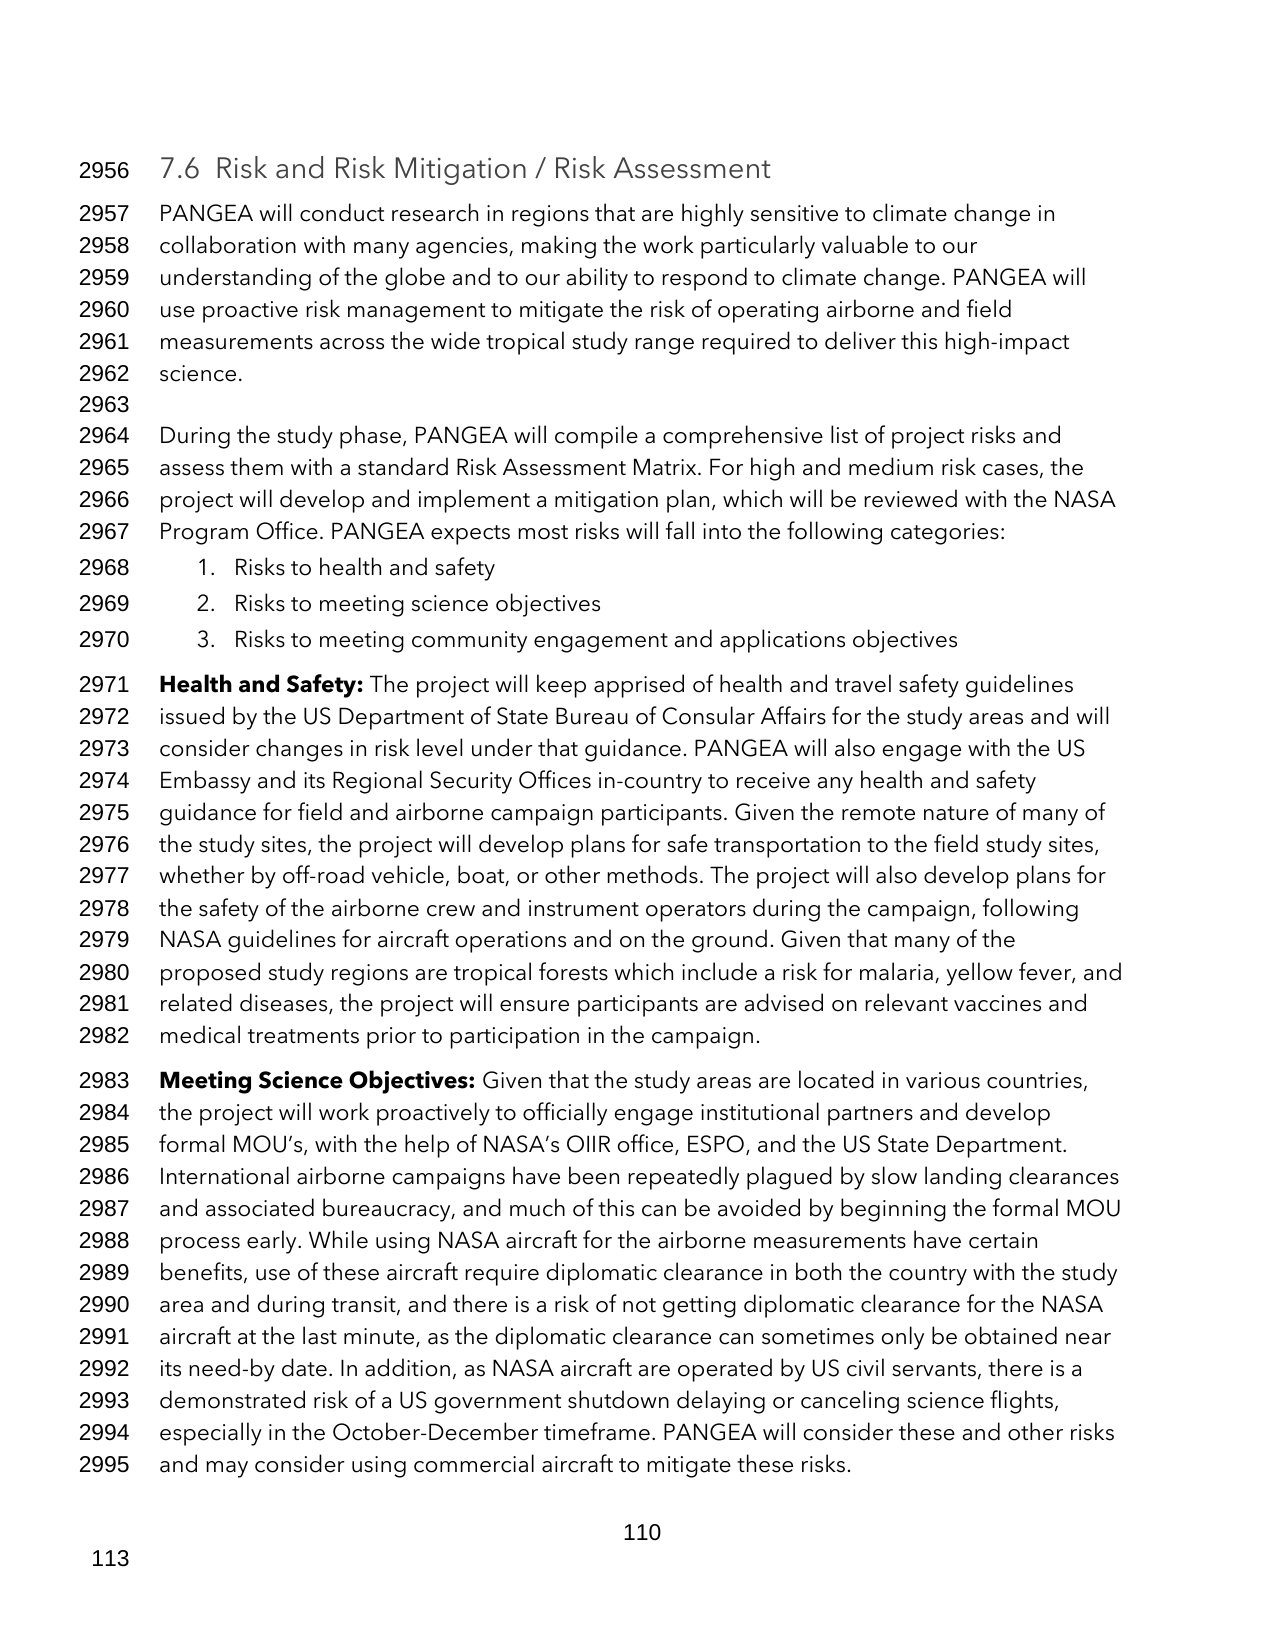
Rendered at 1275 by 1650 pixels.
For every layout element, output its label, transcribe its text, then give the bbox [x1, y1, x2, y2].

text PANGEA will conduct research in regions that are highly sensitive to climate change in collaboration with many agencies, making the work particularly valuable to our understanding of the globe and to our ability to respond to climate change. PANGEA will use proactive risk management to mitigate the risk of operating airborne and field measurements across the wide tropical study range required to deliver this high-impact science. [159, 199, 1125, 387]
text Health and Safety: The project will keep apprised of health and travel safety guidelines issued by the US Department of State Bureau of Consular Affairs for the study areas and will consider changes in risk level under that guidance. PANGEA will also engage with the US Embassy and its Regional Security Offices in-country to receive any health and safety guidance for field and airborne campaign participants. Given the remote nature of many of the study sites, the project will develop plans for safe transportation to the field study sites, whether by off-road vehicle, boat, or other methods. The project will also develop plans for the safety of the airborne crew and instrument operators during the campaign, following NASA guidelines for aircraft operations and on the ground. Given that many of the proposed study regions are tropical forests which include a risk for malaria, yellow fever, and related diseases, the project will ensure participants are advised on relevant vaccines and medical treatments prior to participation in the campaign. [159, 670, 1125, 1049]
list Risks to health and safety [196, 553, 1125, 581]
text During the study phase, PANGEA will compile a comprehensive list of project risks and assess them with a standard Risk Assessment Matrix. For high and medium risk cases, the project will develop and implement a mitigation plan, which will be reviewed with the NASA Program Office. PANGEA expects most risks will fall into the following categories: [159, 421, 1125, 545]
subtitle 7.6 Risk and Risk Mitigation / Risk Assessment [159, 150, 1125, 185]
list Risks to meeting science objectives [196, 589, 1125, 617]
list Risks to meeting community engagement and applications objectives [196, 626, 1125, 653]
text Meeting Science Objectives: Given that the study areas are located in various countries, the project will work proactively to officially engage institutional partners and develop formal MOU’s, with the help of NASA’s OIIR office, ESPO, and the US State Department. International airborne campaigns have been repeatedly plagued by slow landing clearances and associated bureaucracy, and much of this can be avoided by beginning the formal MOU process early. While using NASA aircraft for the airborne measurements have certain benefits, use of these aircraft require diplomatic clearance in both the country with the study area and during transit, and there is a risk of not getting diplomatic clearance for the NASA aircraft at the last minute, as the diplomatic clearance can sometimes only be obtained near its need-by date. In addition, as NASA aircraft are operated by US civil servants, there is a demonstrated risk of a US government shutdown delaying or canceling science flights, especially in the October-December timeframe. PANGEA will consider these and other risks and may consider using commercial aircraft to mitigate these risks. [159, 1066, 1125, 1478]
